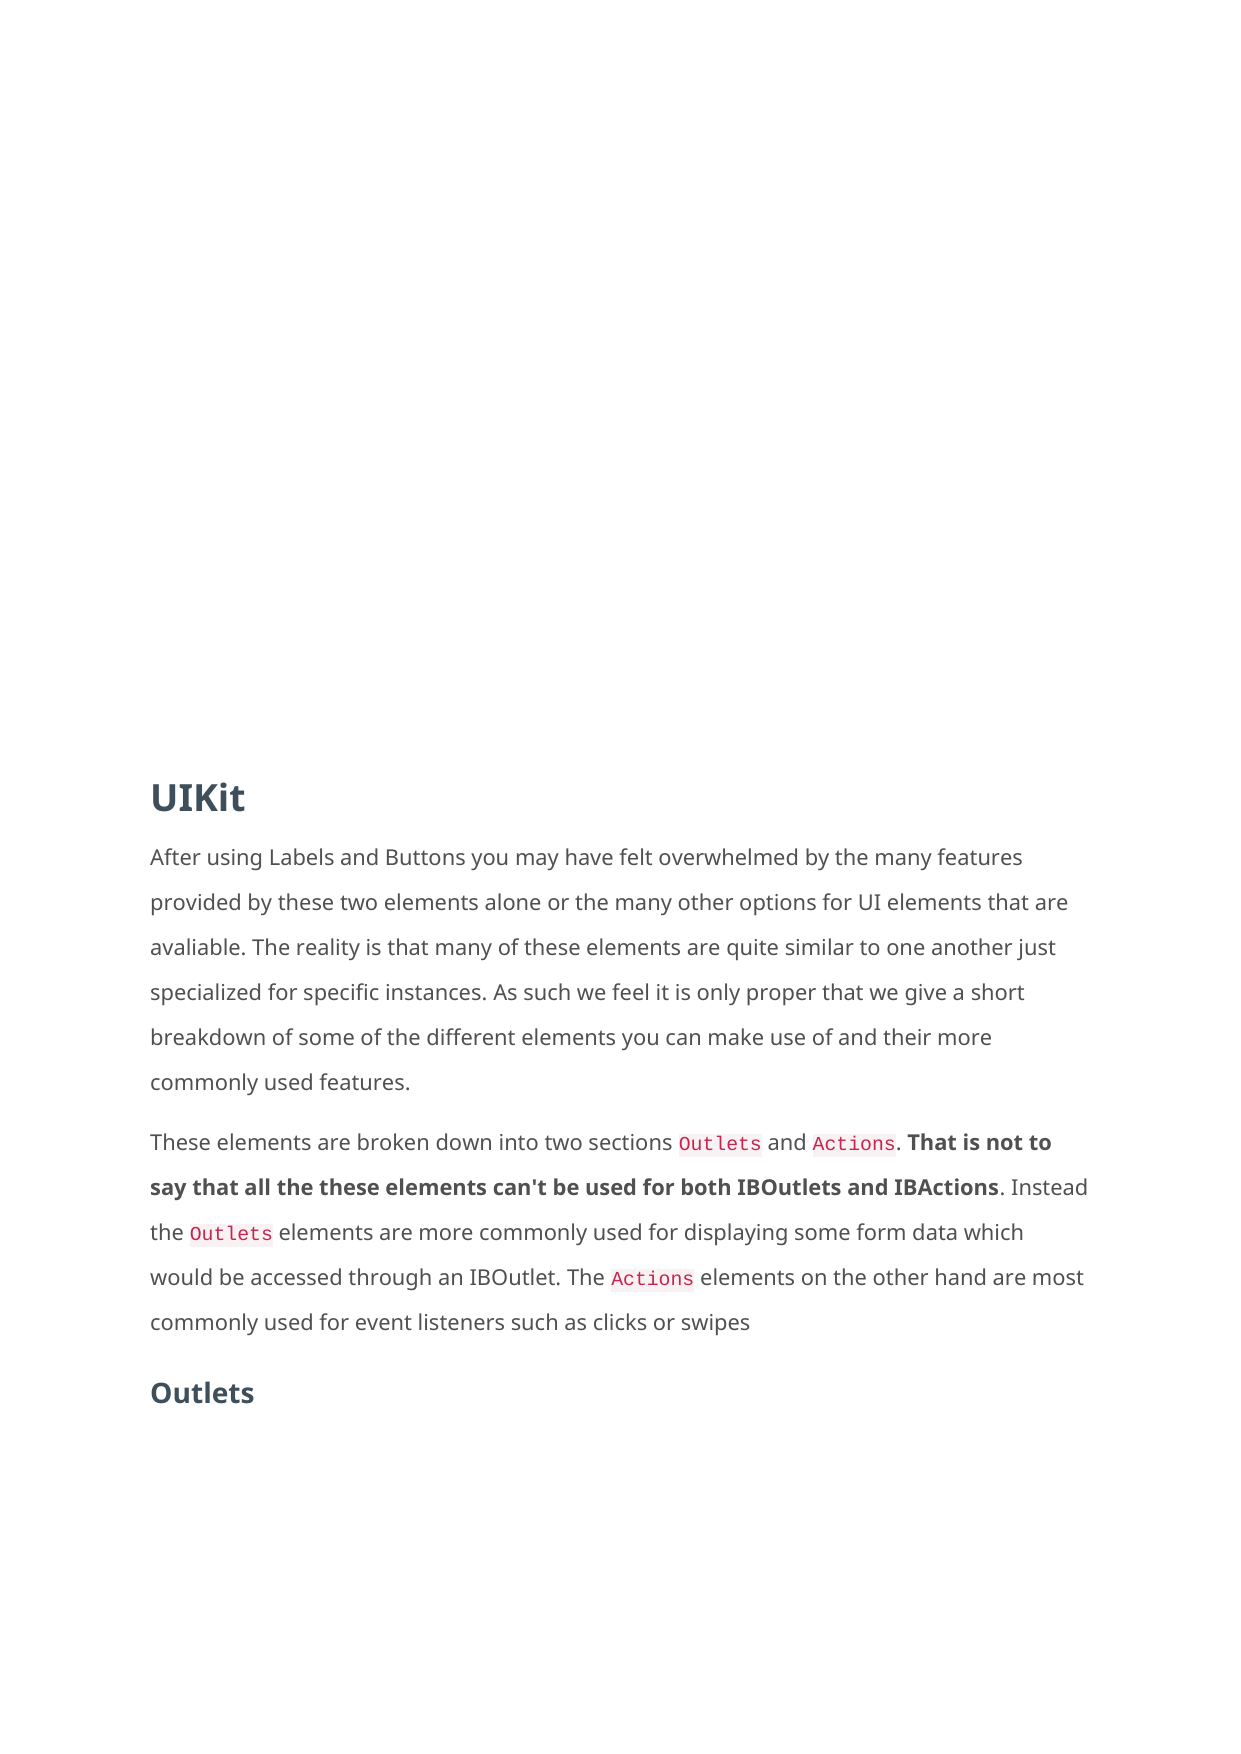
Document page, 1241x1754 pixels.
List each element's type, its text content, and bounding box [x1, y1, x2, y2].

subtitle UIKit [150, 759, 1090, 822]
subtitle Outlets [150, 1353, 1090, 1412]
text These elements are broken down into two sections Outlets and Actions. That is not to say that all the these elements can't be used for both IBOutlets and IBActions. Instead the Outlets elements are more commonly used for displaying some form data which would be accessed through an IBOutlet. The Actions elements on the other hand are most commonly used for event listeners such as clicks or swipes [150, 1112, 1090, 1337]
text After using Labels and Buttons you may have felt overwhelmed by the many features provided by these two elements alone or the many other options for UI elements that are avaliable. The reality is that many of these elements are quite similar to one another just specialized for specific instances. As such we feel it is only proper that we give a short breakdown of some of the different elements you can make use of and their more commonly used features. [150, 827, 1090, 1097]
